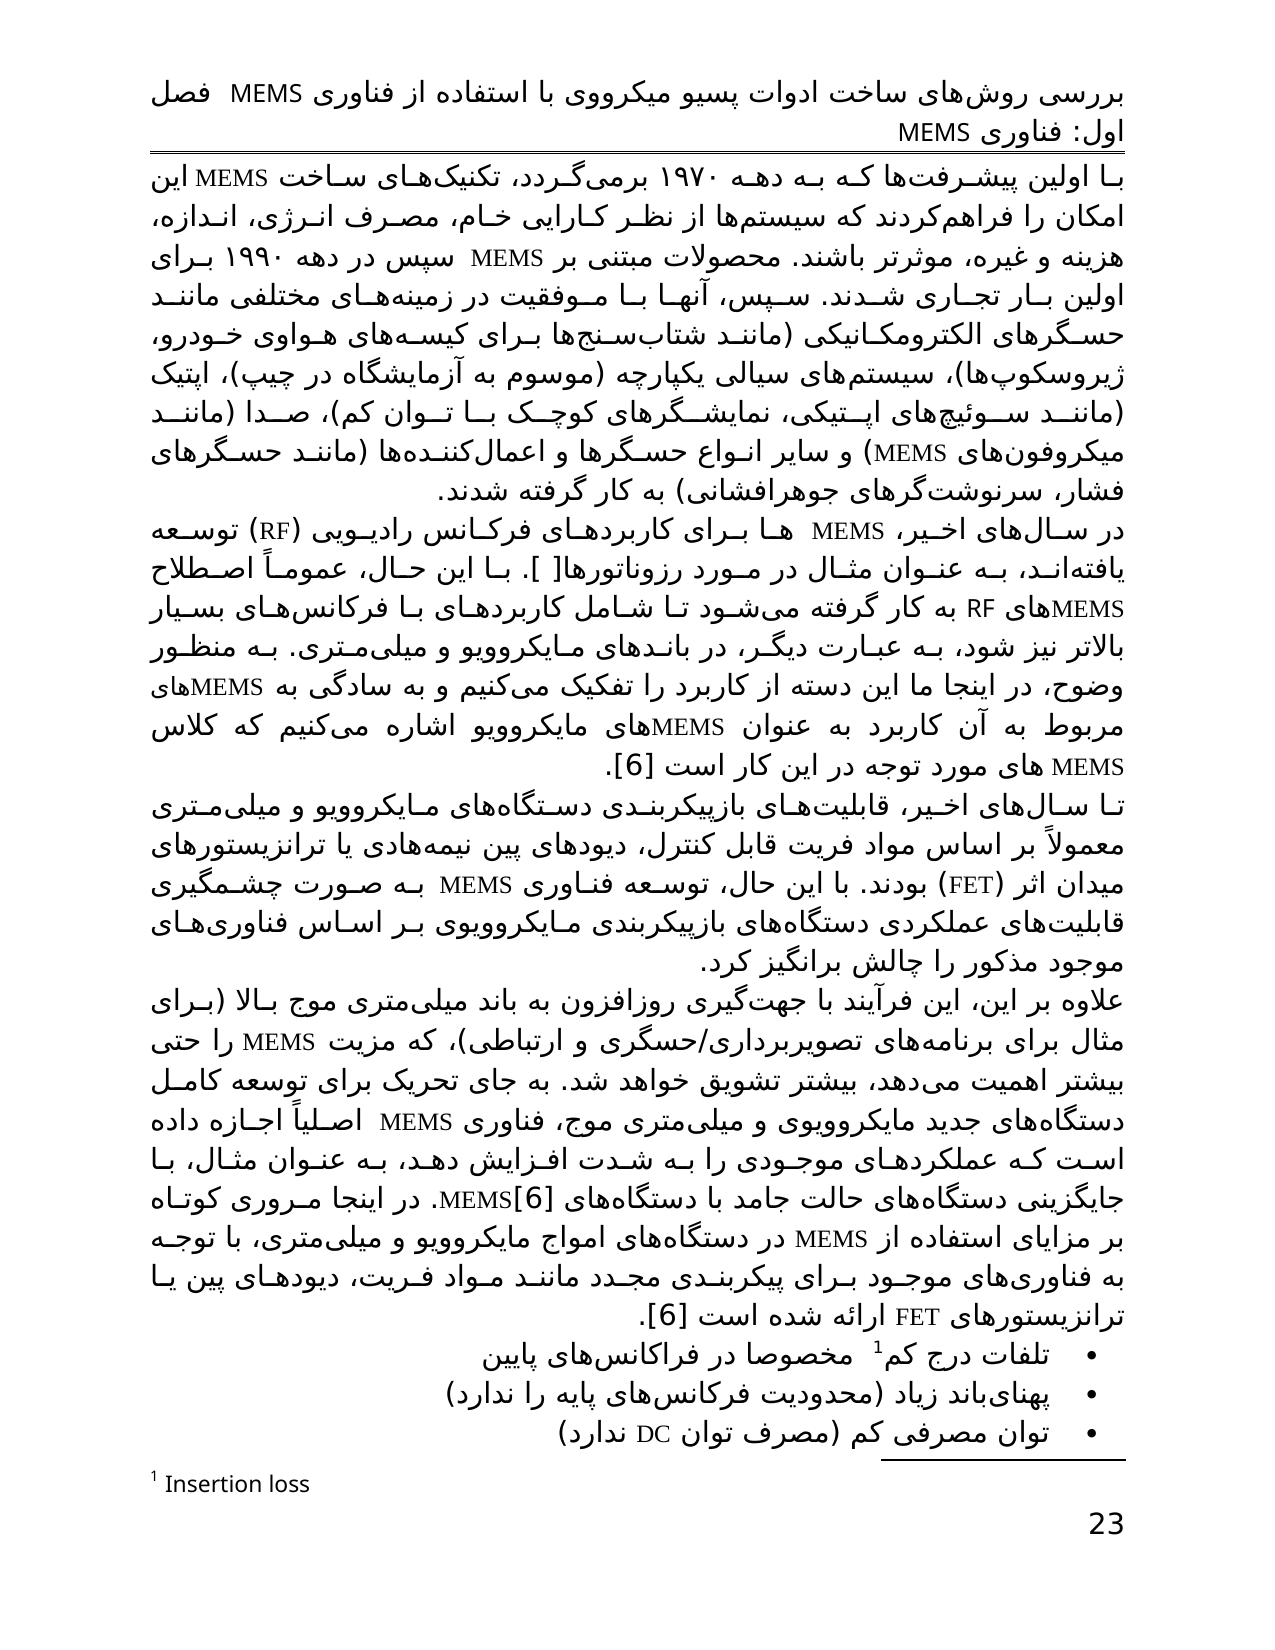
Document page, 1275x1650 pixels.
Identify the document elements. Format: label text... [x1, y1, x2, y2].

text تا سال‌های اخیر، قابلیت‌های بازپیکربندی دستگاه‌های مایکروویو و میلی‌متری معمولاً بر اساس مواد فریت قابل کنترل، دیودهای پین نیمه‌هادی یا ترانزیستورهای میدان اثر (FET) بودند. با این حال، توسعه فناوری MEMS به صورت چشمگیری قابلیت‌های عملکردی دستگاه‌های بازپیکربندی مایکروویوی بر اساس فناوری‌های موجود مذکور را چالش برانگیز کرد. [150, 788, 1125, 978]
list تلفات درج کم مخصوصا در فراکانس‌های پایین [150, 1337, 1087, 1371]
text علاوه بر این، این فرآیند با جهت‌گیری روزافزون به باند میلی‌متری موج بالا (برای مثال برای برنامه‌های تصویربرداری/حسگری و ارتباطی)، که مزیت MEMS را حتی بیشتر اهمیت می‌دهد، بیشتر تشویق خواهد شد. به جای تحریک برای توسعه کامل دستگاه‌های جدید مایکروویوی و میلی‌متری موج، فناوری MEMS اصلیاً اجازه داده است که عملکردهای موجودی را به شدت افزایش دهد، به عنوان مثال، با جایگزینی دستگاه‌های حالت جامد با دستگاه‌های MEMS. در اینجا مروری کوتاه بر مزایای استفاده از MEMS در دستگاه‌های امواج مایکروویو و میلی‌متری، با توجه به فناوری‌های موجود برای پیکربندی مجدد مانند مواد فریت، دیودهای پین یا ترانزیستورهای FET ارائه شده است. [150, 983, 1125, 1332]
list پهنای‌باند زیاد (محدودیت فرکانس‌های پایه را ندارد) [150, 1376, 1087, 1410]
list توان مصرفی کم (مصرف توان DC ندارد) [150, 1415, 1087, 1449]
text در سال‌های اخیر، MEMS ها برای کاربردهای فرکانس رادیویی (RF) توسعه یافته‌اند، به عنوان مثال در مورد رزوناتورها[ ]. با این حال، عموماً اصطلاح MEMS‌های RF به کار گرفته می‌شود تا شامل کاربردهای با فرکانس‌های بسیار بالاتر نیز شود، به عبارت دیگر، در باندهای مایکروویو و میلی‌متری. به منظور وضوح، در اینجا ما این دسته از کاربرد را تفکیک می‌کنیم و به سادگی به MEMS‌های مربوط به آن کاربرد به عنوان MEMS‌های مایکروویو اشاره می‌کنیم که کلاس MEMS های مورد توجه در این کار است. [150, 512, 1125, 783]
text با اولین پیشرفت‌ها که به دهه ۱۹۷۰ برمی‌گردد، تکنیک‌های ساخت MEMS این امکان را فراهم‌کردند که سیستم‌ها از نظر کارایی خام، مصرف انرژی، اندازه، هزینه و غیره، موثرتر باشند. محصولات مبتنی بر MEMS سپس در دهه ۱۹۹۰ برای اولین بار تجاری شدند. سپس، آنها با موفقیت در زمینه‌های مختلفی مانند حسگرهای الکترومکانیکی (مانند شتاب‌سنج‌ها برای کیسه‌های هواوی خودرو، ژیروسکوپ‌ها)، سیستم‌های سیالی یکپارچه (موسوم به آزمایشگاه در چیپ)، اپتیک (مانند سوئیچ‌های اپتیکی، نمایشگرهای کوچک با توان کم)، صدا (مانند میکروفون‌های MEMS) و سایر انواع حسگرها و اعمال‌کننده‌ها (مانند حسگرهای فشار، سرنوشت‌گرهای جوهرافشانی) به کار گرفته شدند. [150, 158, 1125, 507]
